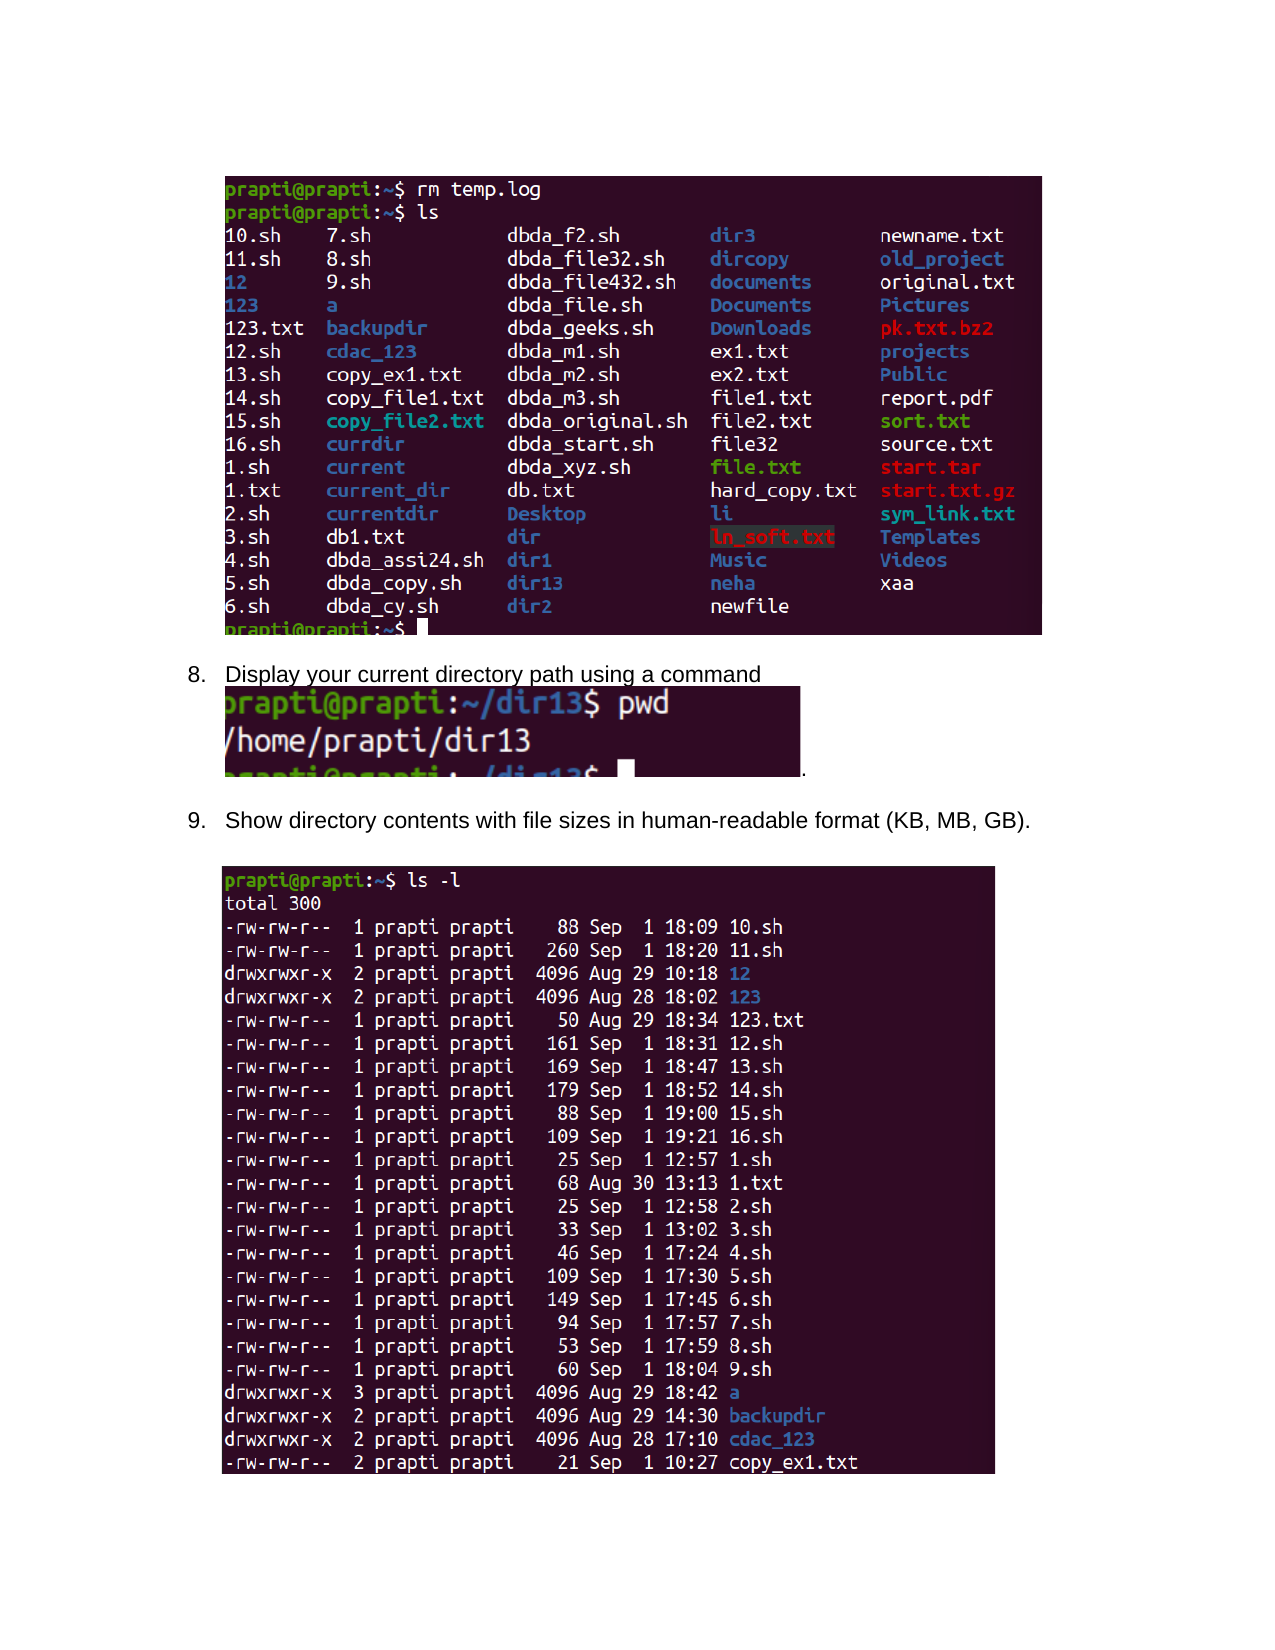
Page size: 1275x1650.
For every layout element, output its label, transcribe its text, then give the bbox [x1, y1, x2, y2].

list Display your current directory path using a command [187, 661, 1125, 687]
picture [221, 866, 996, 1474]
list Show directory contents with file sizes in human-readable format (KB, MB, GB). [187, 807, 1125, 834]
picture [225, 686, 801, 777]
picture [225, 176, 1043, 635]
